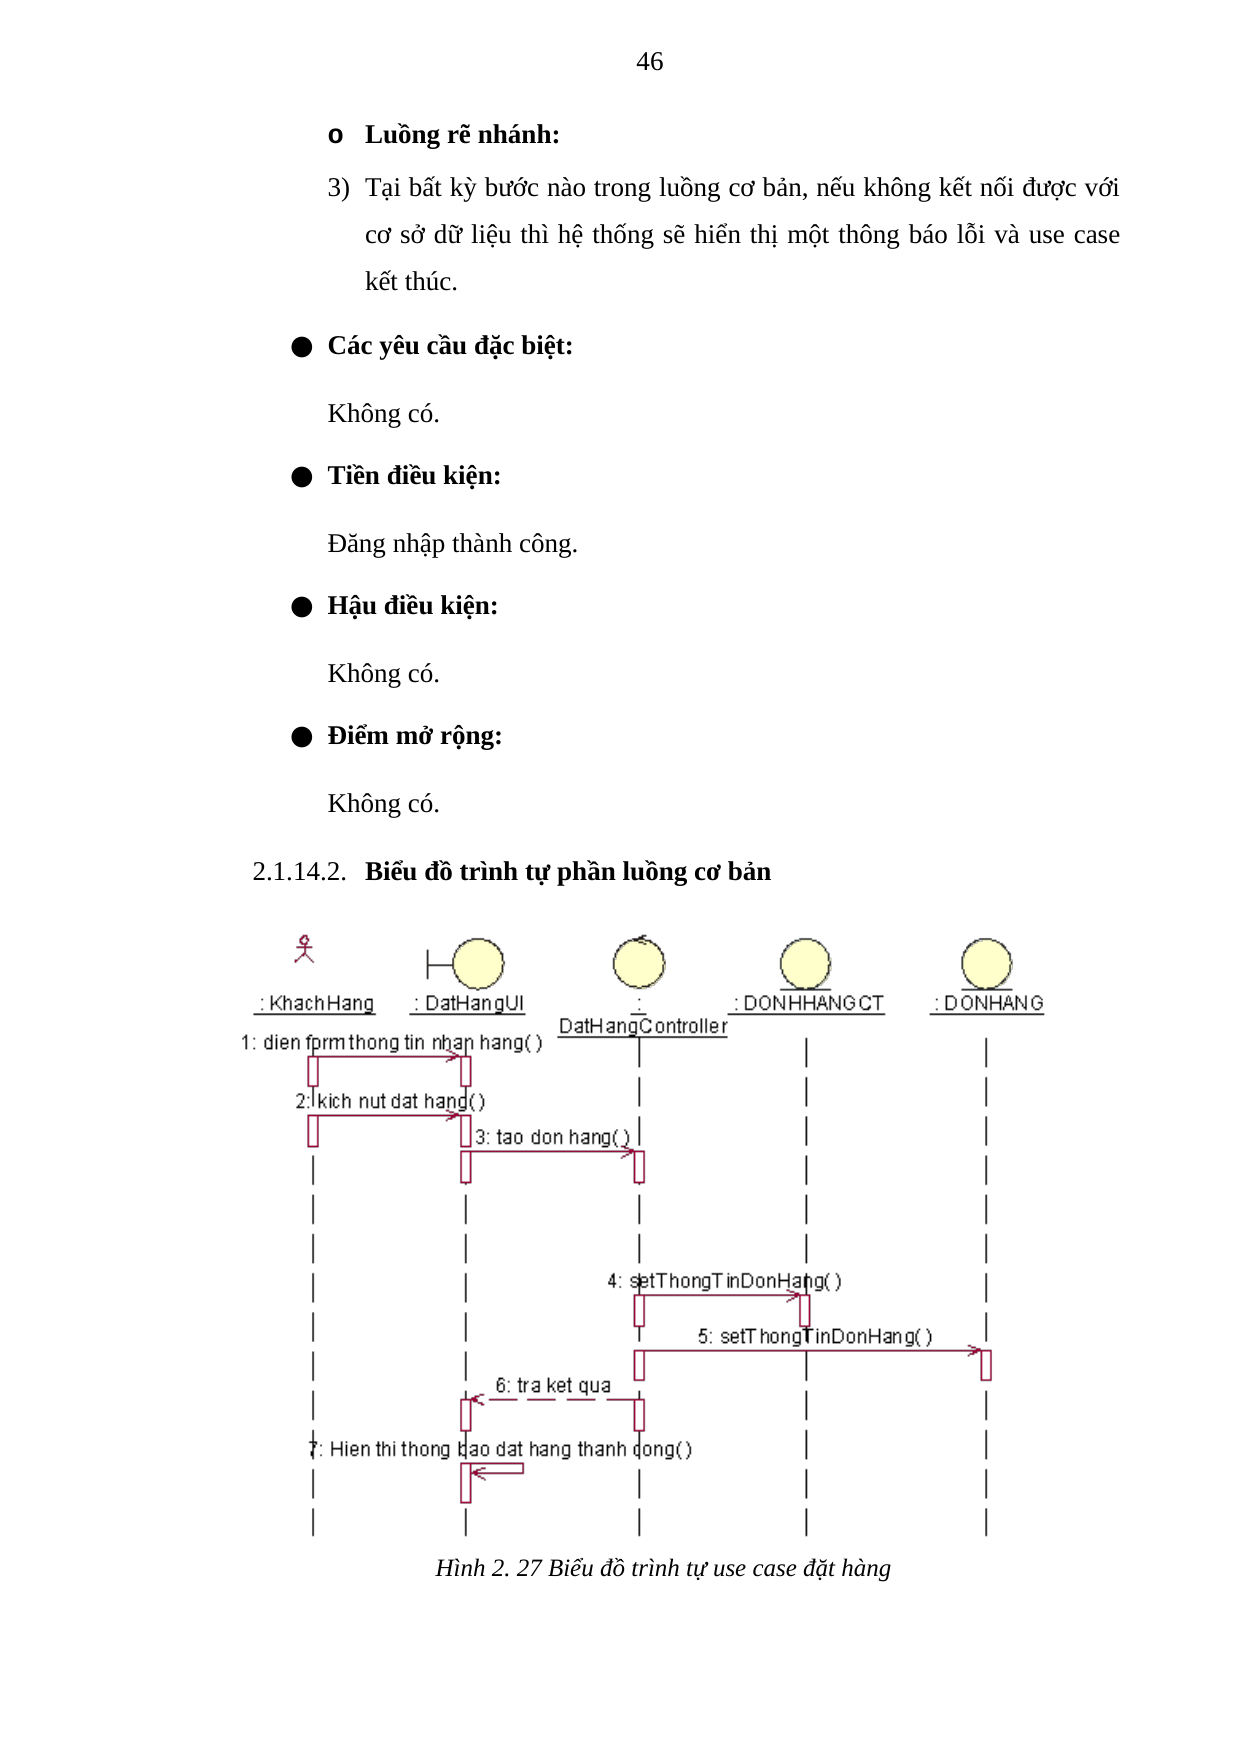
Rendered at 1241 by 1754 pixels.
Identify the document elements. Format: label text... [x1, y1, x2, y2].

list Luồng rẽ nhánh: [327, 118, 1122, 152]
text Không có. [252, 397, 1122, 429]
text Không có. [252, 787, 1122, 818]
text Không có. [252, 657, 1122, 688]
list Tại bất kỳ bước nào trong luồng cơ bản, nếu không kết nối được với cơ sở dữ liệu thì hệ thống sẽ hiển thị một thông báo lỗi và use case kết thúc. [327, 171, 1122, 296]
picture [232, 901, 1068, 1538]
list Hậu điều kiện: [290, 574, 1122, 629]
list Các yêu cầu đặc biệt: [290, 314, 1122, 370]
list Điểm mở rộng: [290, 704, 1122, 759]
list Biểu đồ trình tự phần luồng cơ bản [252, 855, 1122, 886]
text Hình 2. 27 Biểu đồ trình tự use case đặt hàng [207, 1553, 1122, 1582]
list Tiền điều kiện: [290, 444, 1122, 500]
text Đăng nhập thành công. [252, 527, 1122, 558]
